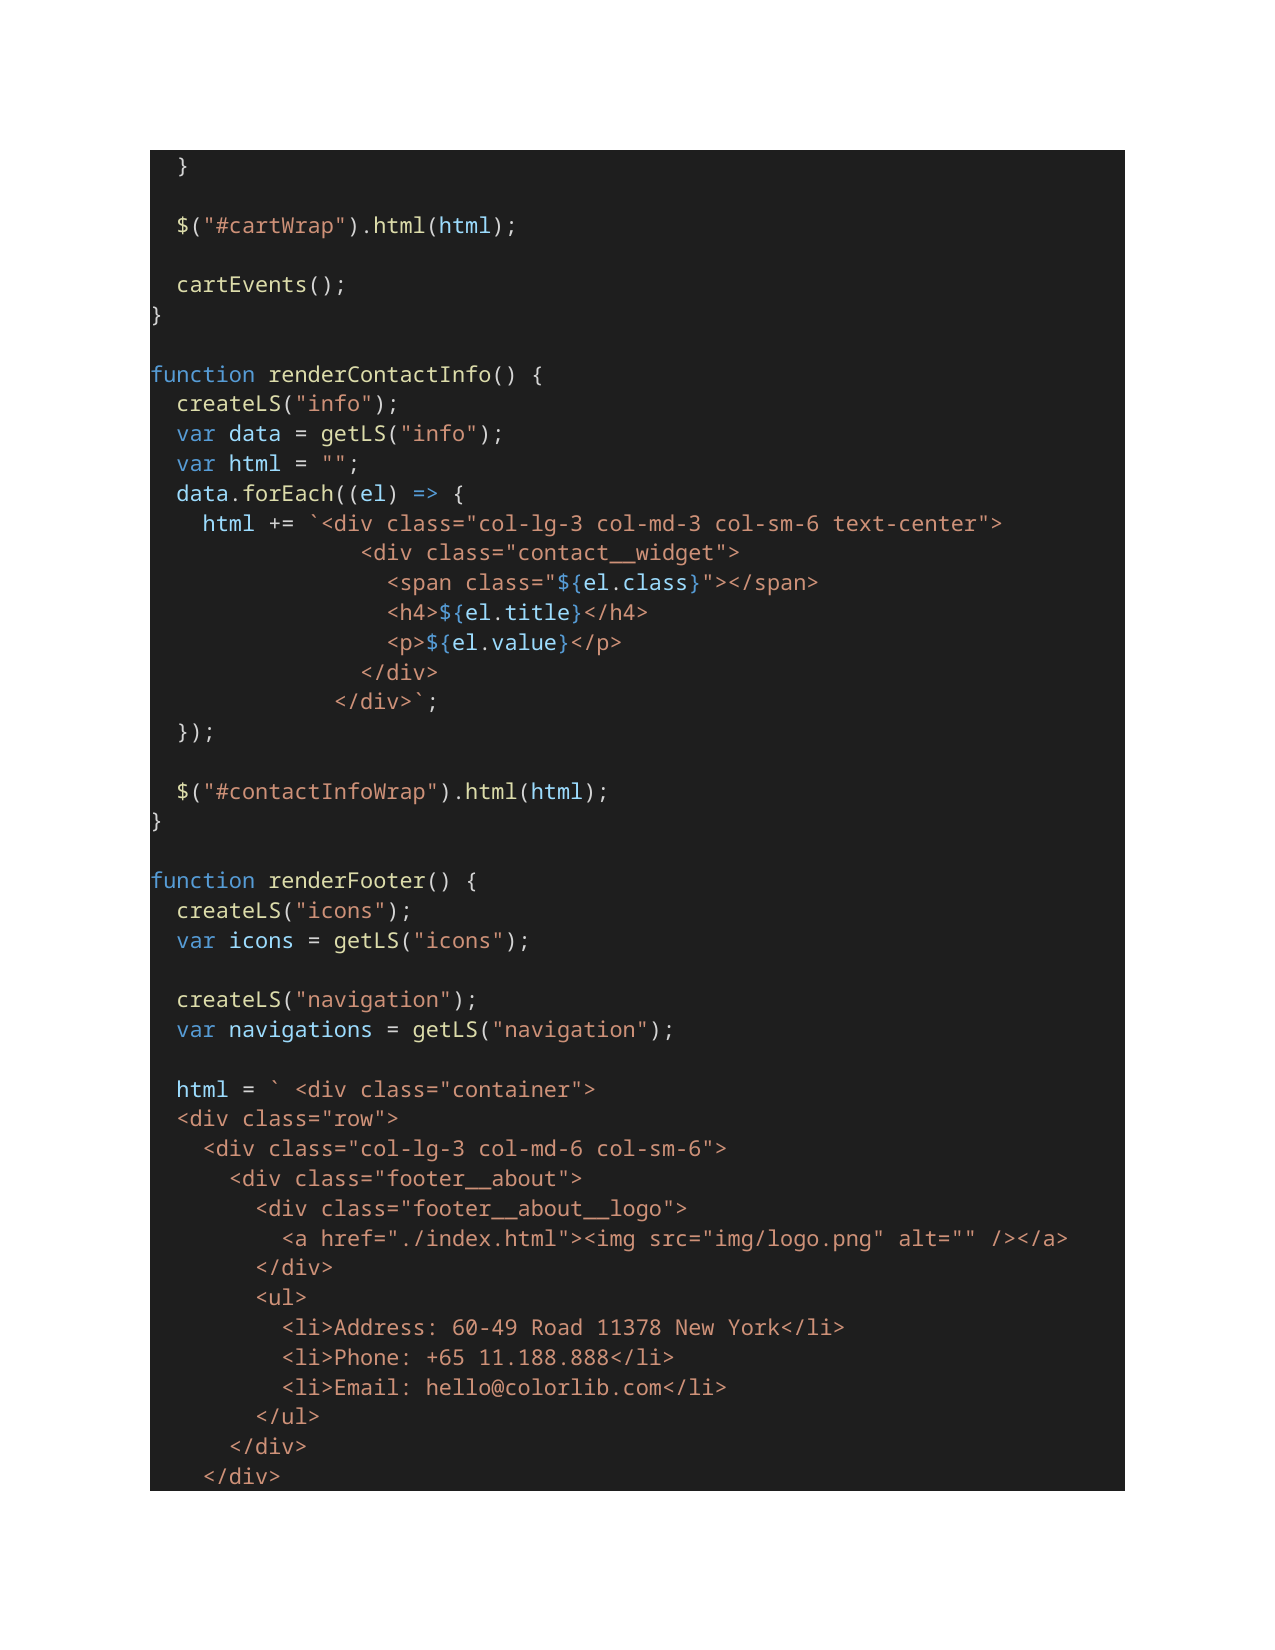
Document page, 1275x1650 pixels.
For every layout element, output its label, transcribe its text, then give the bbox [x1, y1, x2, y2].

text <span class="${el.class}"></span> [150, 567, 1125, 597]
text </ul> [150, 1401, 1125, 1431]
text function renderFooter() { [150, 865, 1125, 895]
text </div> [150, 1252, 1125, 1282]
text </div> [150, 1431, 1125, 1461]
text </div>`; [150, 686, 1125, 716]
text $("#contactInfoWrap").html(html); [150, 776, 1125, 805]
text createLS("navigation"); [150, 984, 1125, 1014]
text html = ` <div class="container"> [150, 1073, 1125, 1103]
text $("#cartWrap").html(html); [150, 209, 1125, 239]
text <ul> [150, 1282, 1125, 1312]
text <li>Phone: +65 11.188.888</li> [150, 1342, 1125, 1371]
text </div> [150, 656, 1125, 686]
text <div class="footer__about__logo"> [150, 1193, 1125, 1222]
text } [150, 805, 1125, 835]
text var html = ""; [150, 448, 1125, 478]
text </div> [150, 1461, 1125, 1491]
text createLS("icons"); [150, 895, 1125, 924]
text <li>Address: 60-49 Road 11378 New York</li> [150, 1312, 1125, 1342]
text data.forEach((el) => { [150, 478, 1125, 507]
text var data = getLS("info"); [150, 418, 1125, 448]
text }); [150, 716, 1125, 746]
text cartEvents(); [150, 269, 1125, 299]
text function renderContactInfo() { [150, 358, 1125, 388]
text <p>${el.value}</p> [150, 627, 1125, 656]
text html += `<div class="col-lg-3 col-md-3 col-sm-6 text-center"> [150, 507, 1125, 537]
text <div class="col-lg-3 col-md-6 col-sm-6"> [150, 1133, 1125, 1163]
text <h4>${el.title}</h4> [150, 597, 1125, 627]
text var icons = getLS("icons"); [150, 924, 1125, 954]
text var navigations = getLS("navigation"); [150, 1014, 1125, 1044]
text <a href="./index.html"><img src="img/logo.png" alt="" /></a> [150, 1222, 1125, 1252]
text <div class="contact__widget"> [150, 537, 1125, 567]
text <div class="row"> [150, 1103, 1125, 1133]
text <li>Email: hello@colorlib.com</li> [150, 1371, 1125, 1401]
text } [150, 150, 1125, 180]
text } [150, 299, 1125, 329]
text <div class="footer__about"> [150, 1163, 1125, 1193]
text createLS("info"); [150, 388, 1125, 418]
